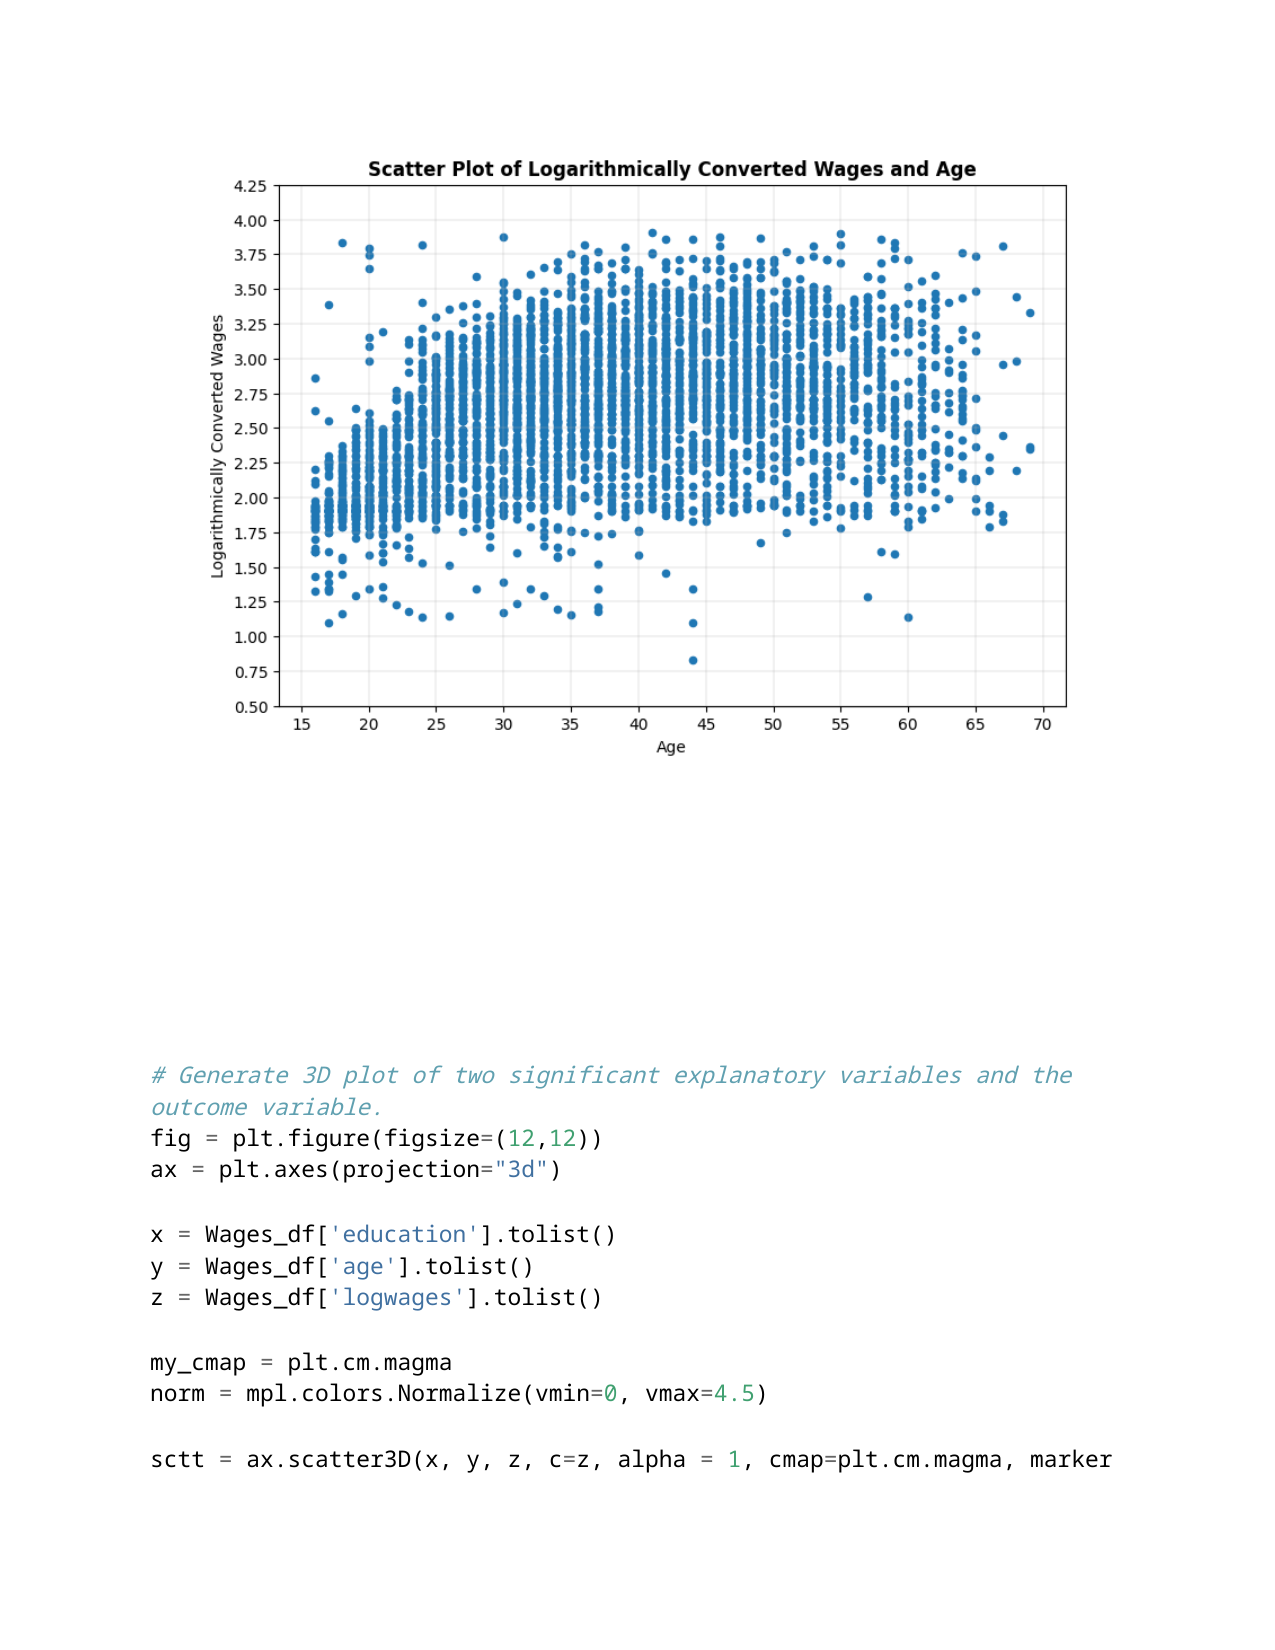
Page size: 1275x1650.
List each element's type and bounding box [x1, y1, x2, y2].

picture [200, 150, 1075, 766]
text [150, 1059, 1125, 1474]
